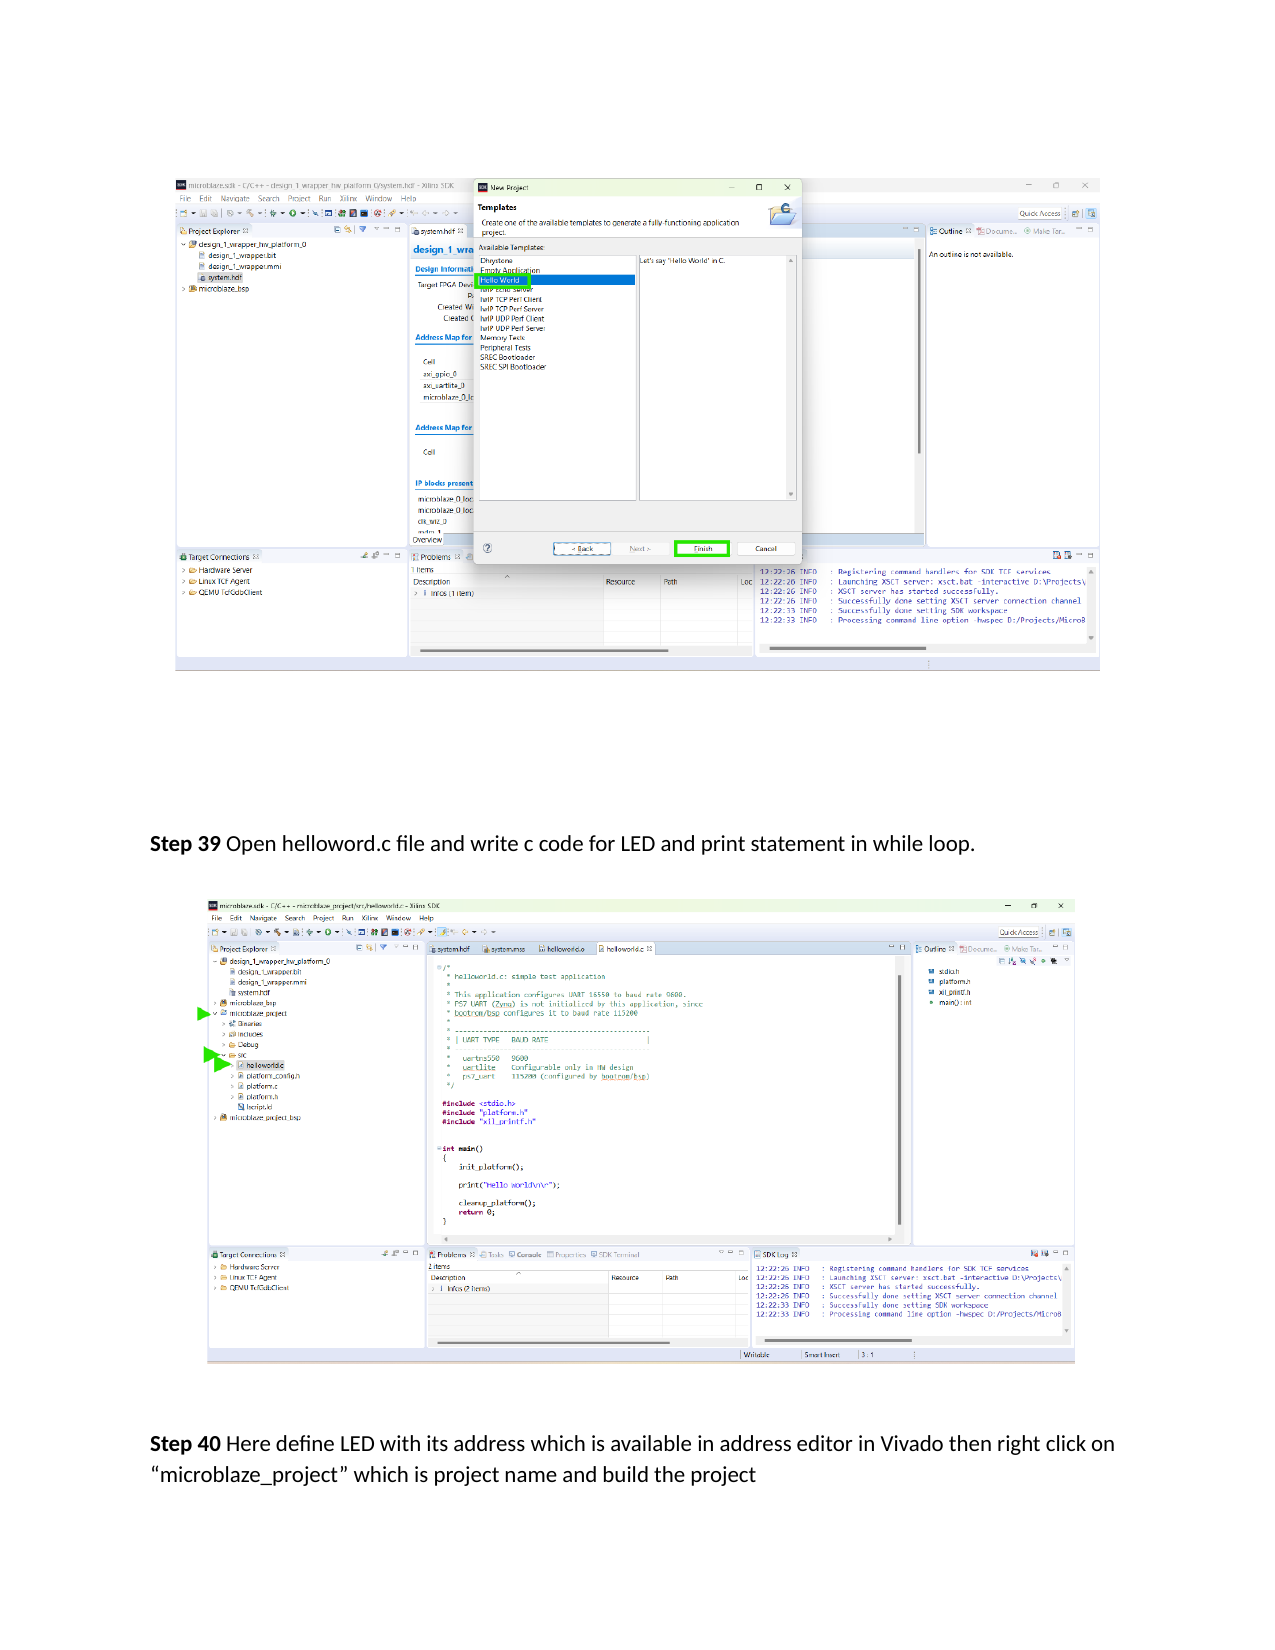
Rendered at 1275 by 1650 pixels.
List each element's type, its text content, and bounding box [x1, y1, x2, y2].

text Step 39 Open helloword.c file and write c code for LED and print statement in while loop. [150, 829, 1125, 857]
picture [197, 899, 1075, 1364]
picture [175, 178, 1100, 671]
text Step 40 Here define LED with its address which is available in address editor in Vivado then right click on “microblaze_project” which is project name and build the project [150, 1429, 1125, 1488]
